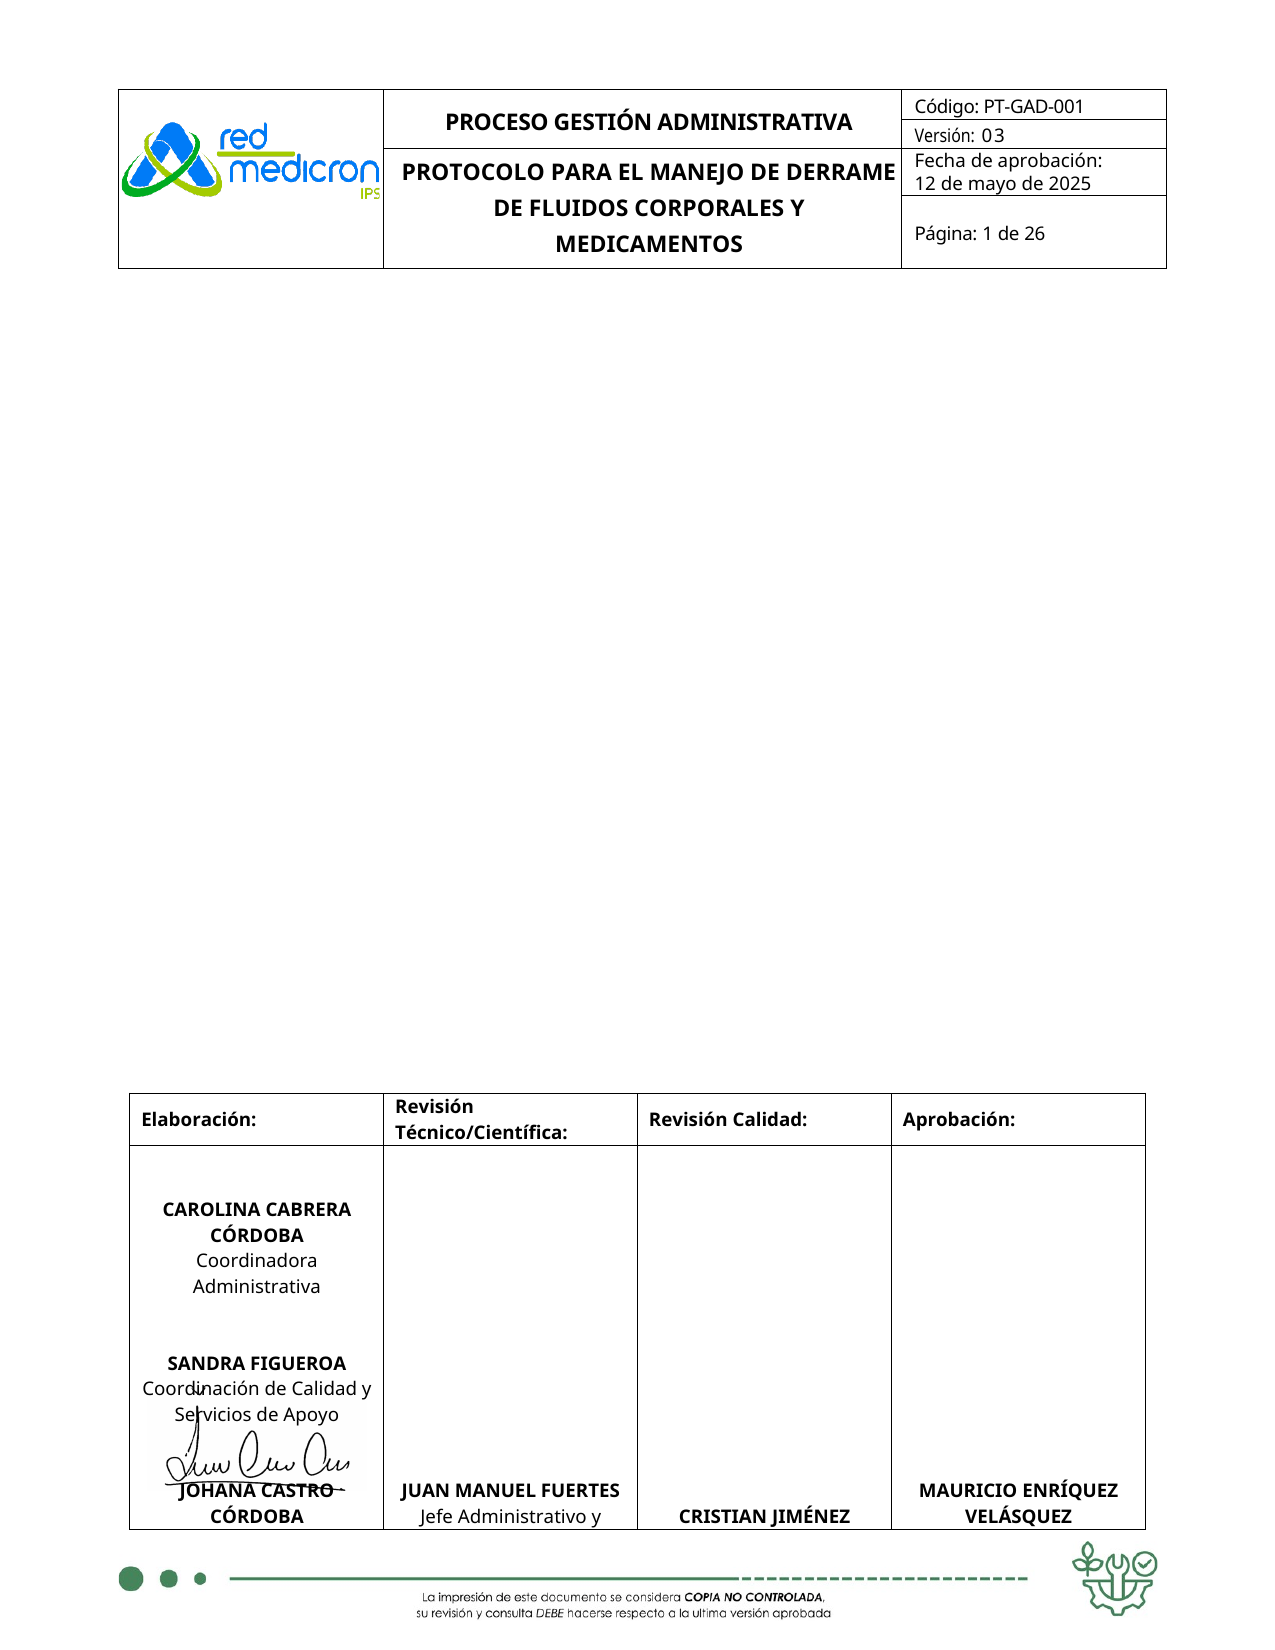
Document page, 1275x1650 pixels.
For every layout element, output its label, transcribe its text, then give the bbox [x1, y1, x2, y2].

table_cell CRISTIAN JIMÉNEZ QUINTERO Profesional de Calidad y Riesgos [638, 1146, 891, 1528]
table_cell JUAN MANUEL FUERTES Jefe Administrativo y Financiero [384, 1146, 637, 1528]
picture [118, 1541, 1158, 1621]
table_header Elaboración: [130, 1094, 383, 1145]
table_cell MAURICIO ENRÍQUEZ VELÁSQUEZ Director Ejecutivo [892, 1146, 1145, 1528]
picture [121, 122, 380, 199]
table_header Revisión Calidad: [638, 1094, 891, 1145]
table_header Aprobación: [892, 1094, 1145, 1145]
table_header Revisión Técnico/Científica: [384, 1094, 637, 1145]
